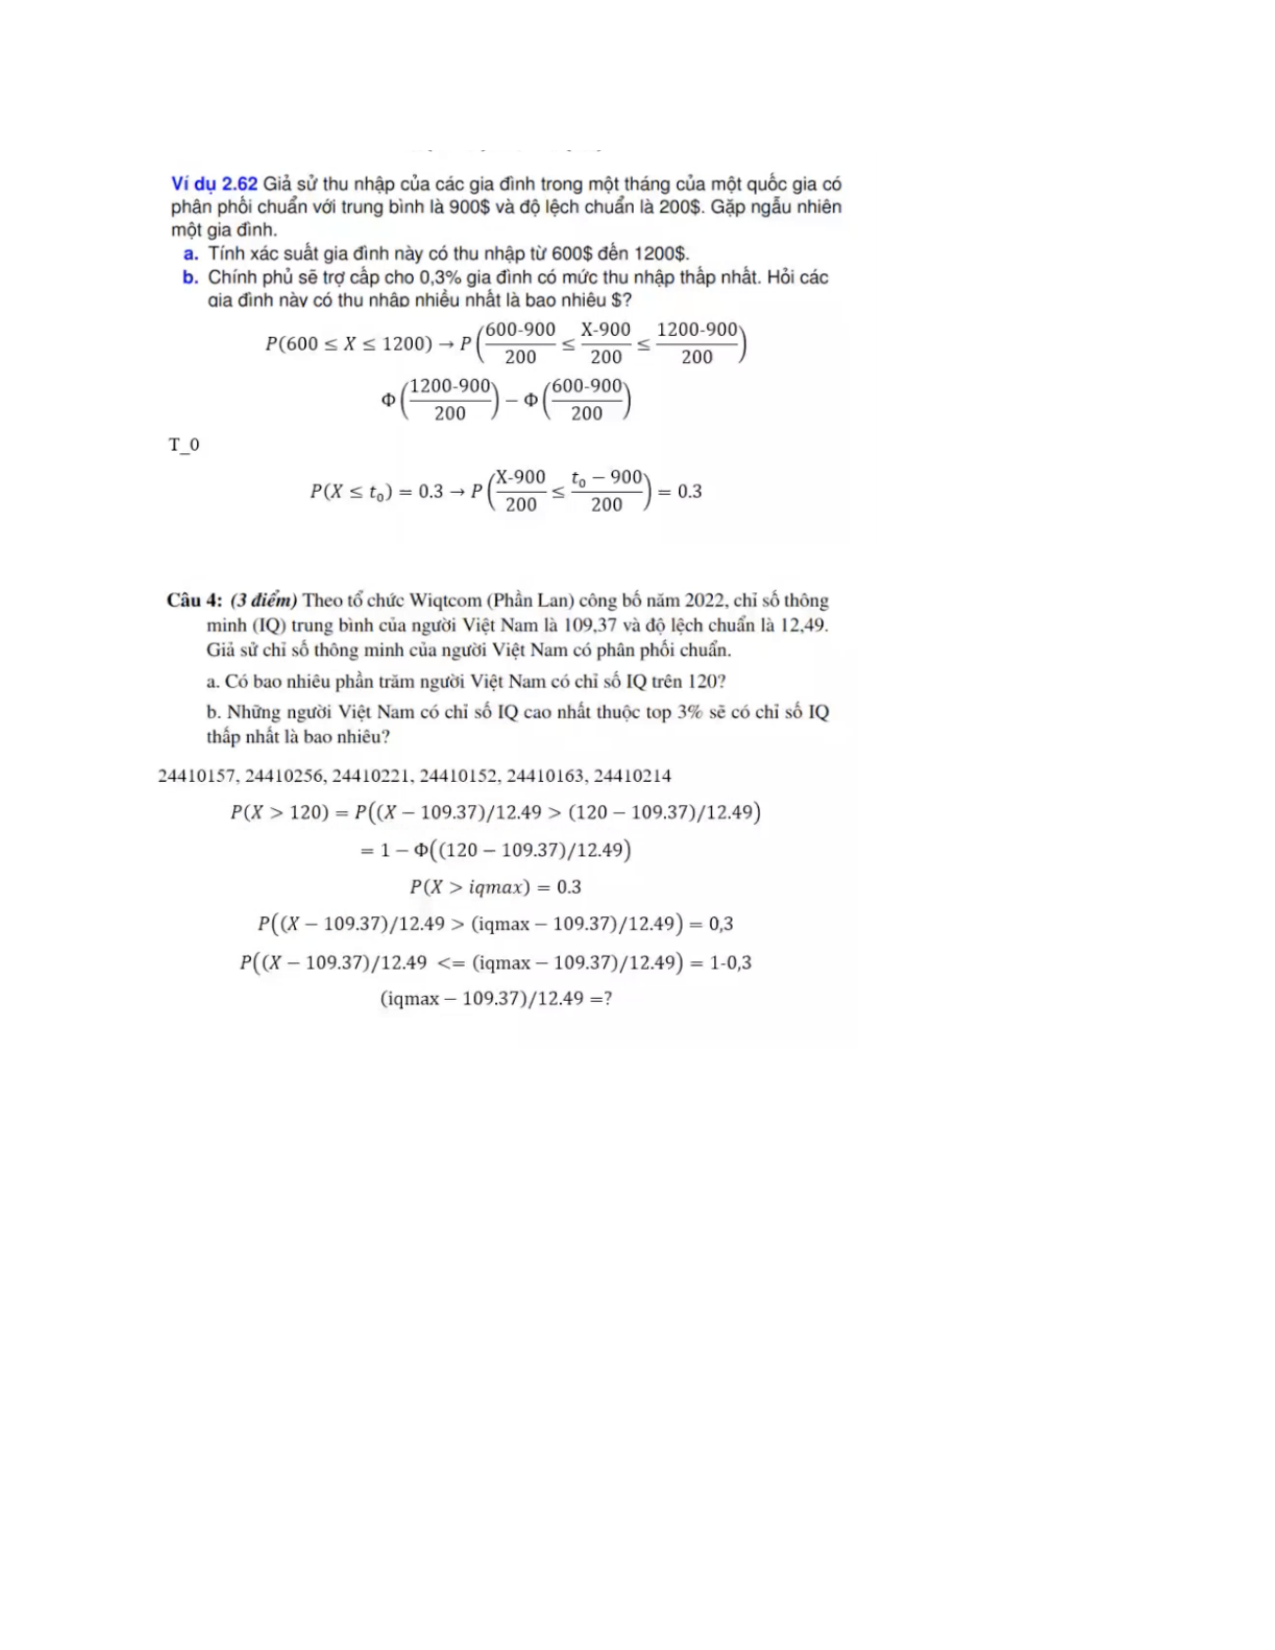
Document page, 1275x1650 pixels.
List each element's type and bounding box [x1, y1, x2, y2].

picture [150, 150, 878, 544]
picture [150, 565, 859, 1049]
